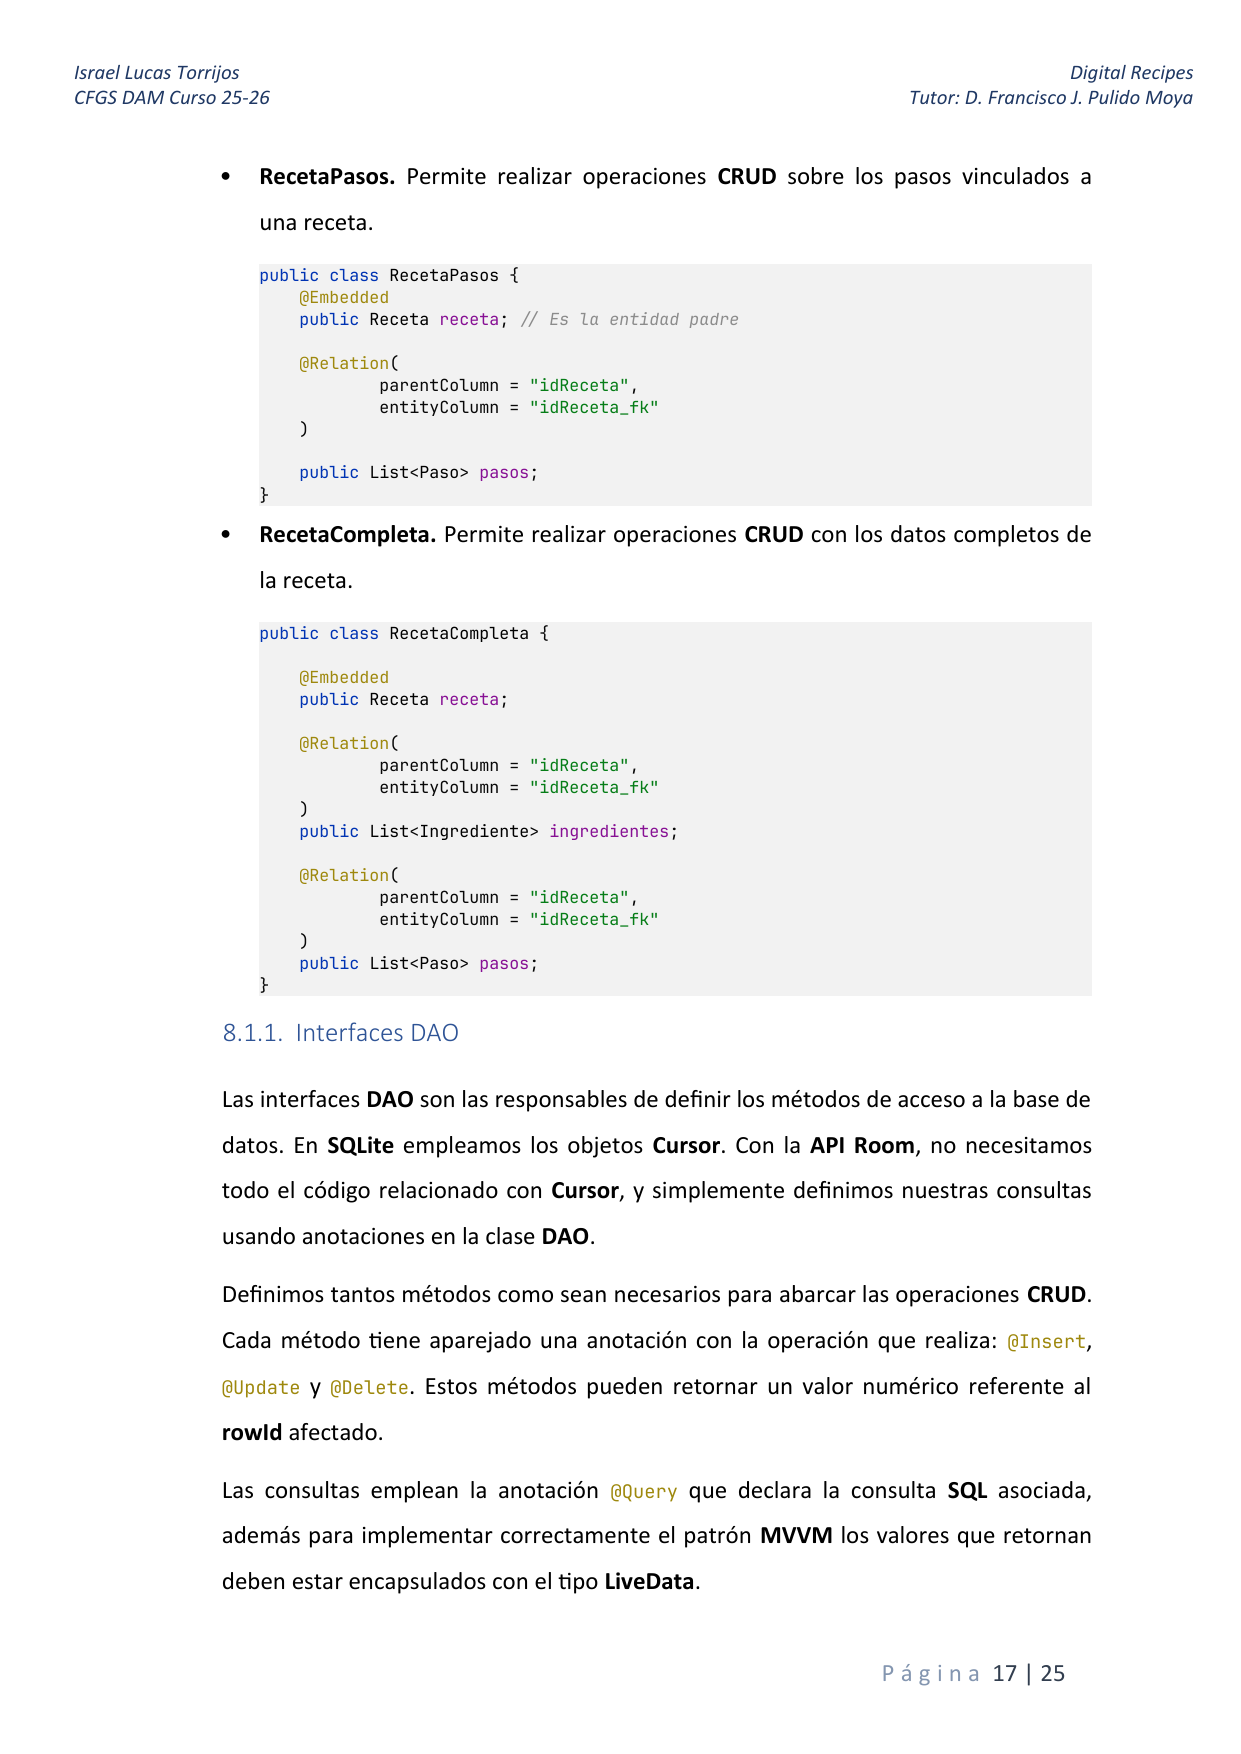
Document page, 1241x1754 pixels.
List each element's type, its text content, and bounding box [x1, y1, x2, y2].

subtitle Interfaces DAO [223, 1015, 1092, 1048]
text public class RecetaCompleta { @Embedded public Receta receta; @Relation( parentColumn = "idReceta", entityColumn = "idReceta_fk" ) public List<Ingrediente> ingredientes; @Relation( parentColumn = "idReceta", entityColumn = "idReceta_fk" ) public List<Paso> pasos; } [259, 622, 1092, 996]
text Las consultas emplean la anotación @Query que declara la consulta SQL asociada, además para implementar correctamente el patrón MVVM los valores que retornan deben estar encapsulados con el tipo LiveData. [222, 1474, 1092, 1596]
text Las interfaces DAO son las responsables de definir los métodos de acceso a la base de datos. En SQLite empleamos los objetos Cursor. Con la API Room, no necesitamos todo el código relacionado con Cursor, y simplemente definimos nuestras consultas usando anotaciones en la clase DAO. [222, 1083, 1092, 1251]
text RecetaPasos. Permite realizar operaciones CRUD sobre los pasos vinculados a una receta. [222, 160, 1092, 236]
text public class RecetaPasos { @Embedded public Receta receta; // Es la entidad padre @Relation( parentColumn = "idReceta", entityColumn = "idReceta_fk" ) public List<Paso> pasos; } [259, 264, 1092, 506]
text Definimos tantos métodos como sean necesarios para abarcar las operaciones CRUD. Cada método tiene aparejado una anotación con la operación que realiza: @Insert, @Update y @Delete. Estos métodos pueden retornar un valor numérico referente al rowId afectado. [222, 1278, 1092, 1446]
text RecetaCompleta. Permite realizar operaciones CRUD con los datos completos de la receta. [222, 518, 1092, 595]
